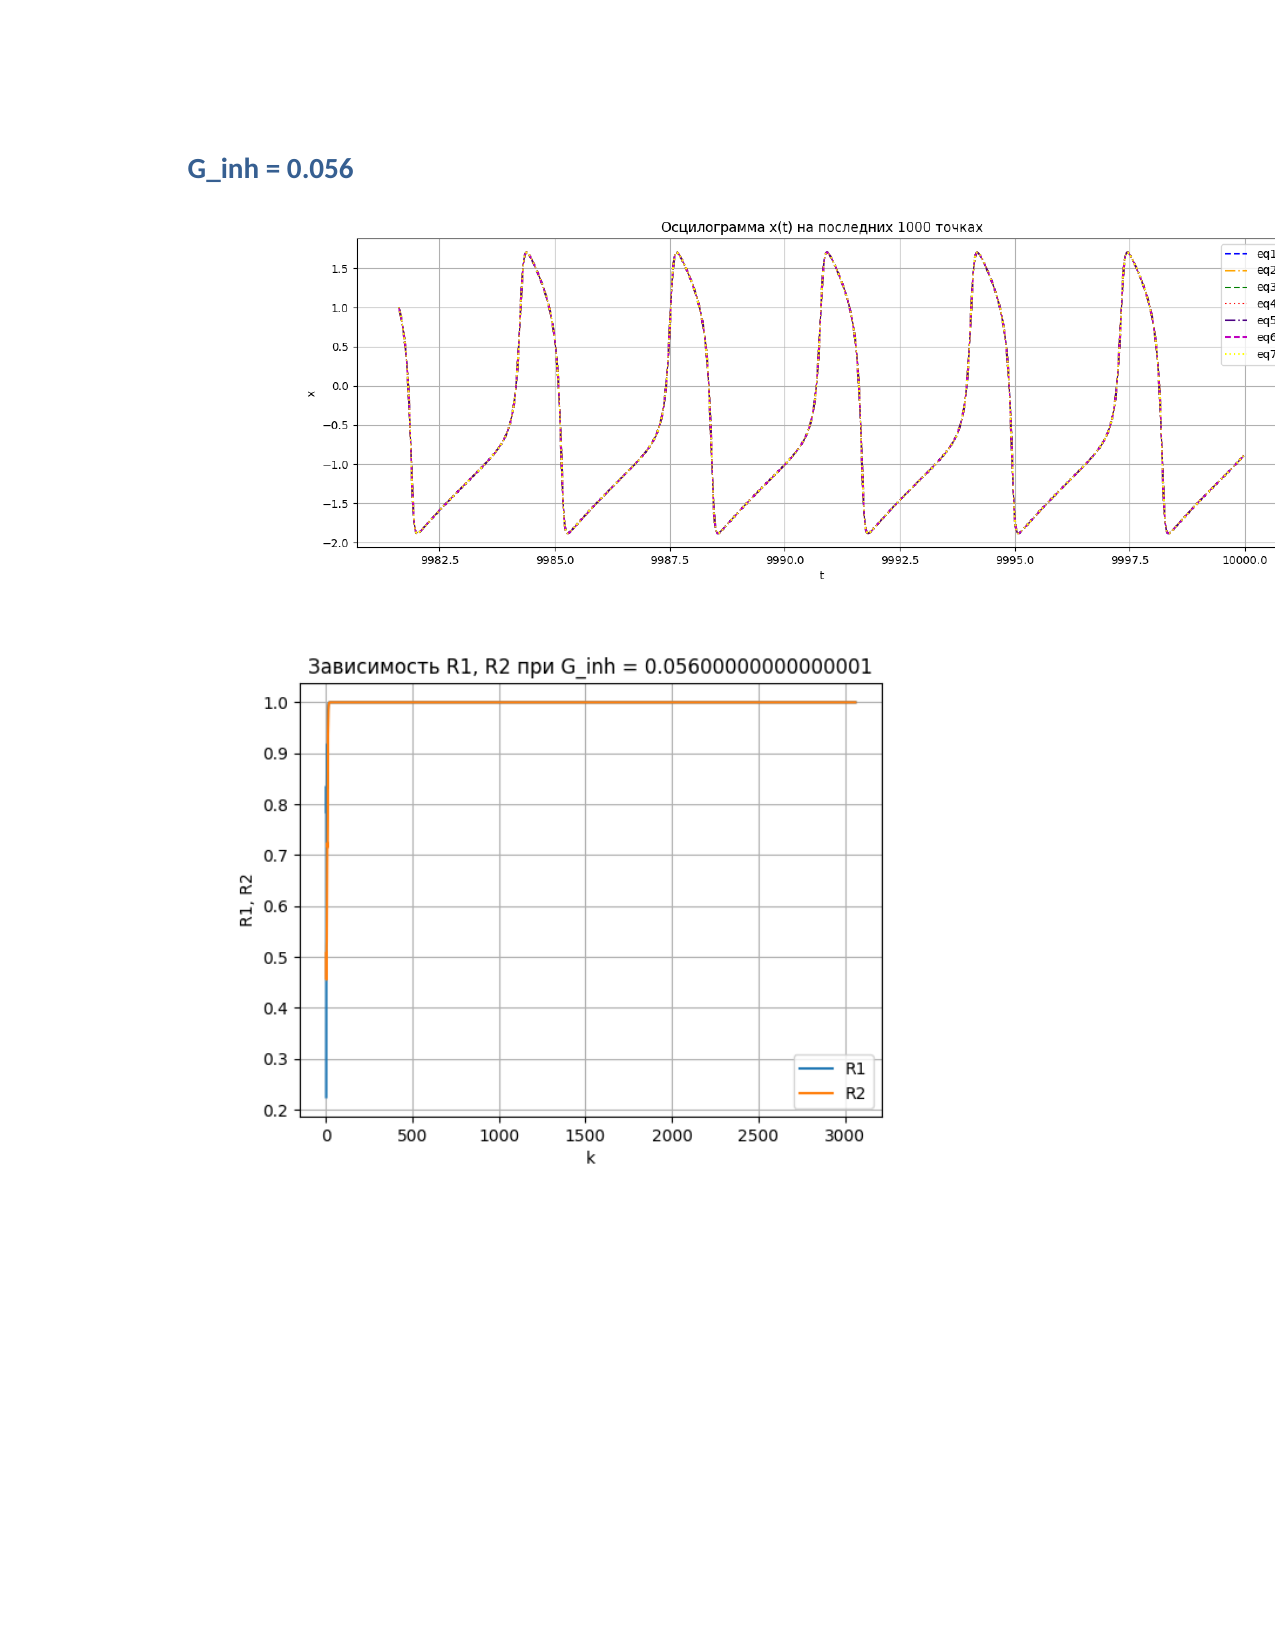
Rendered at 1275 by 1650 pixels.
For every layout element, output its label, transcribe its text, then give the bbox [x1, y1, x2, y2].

picture [206, 191, 1275, 591]
subtitle G_inh = 0.056 [187, 150, 1087, 186]
picture [206, 615, 957, 1179]
